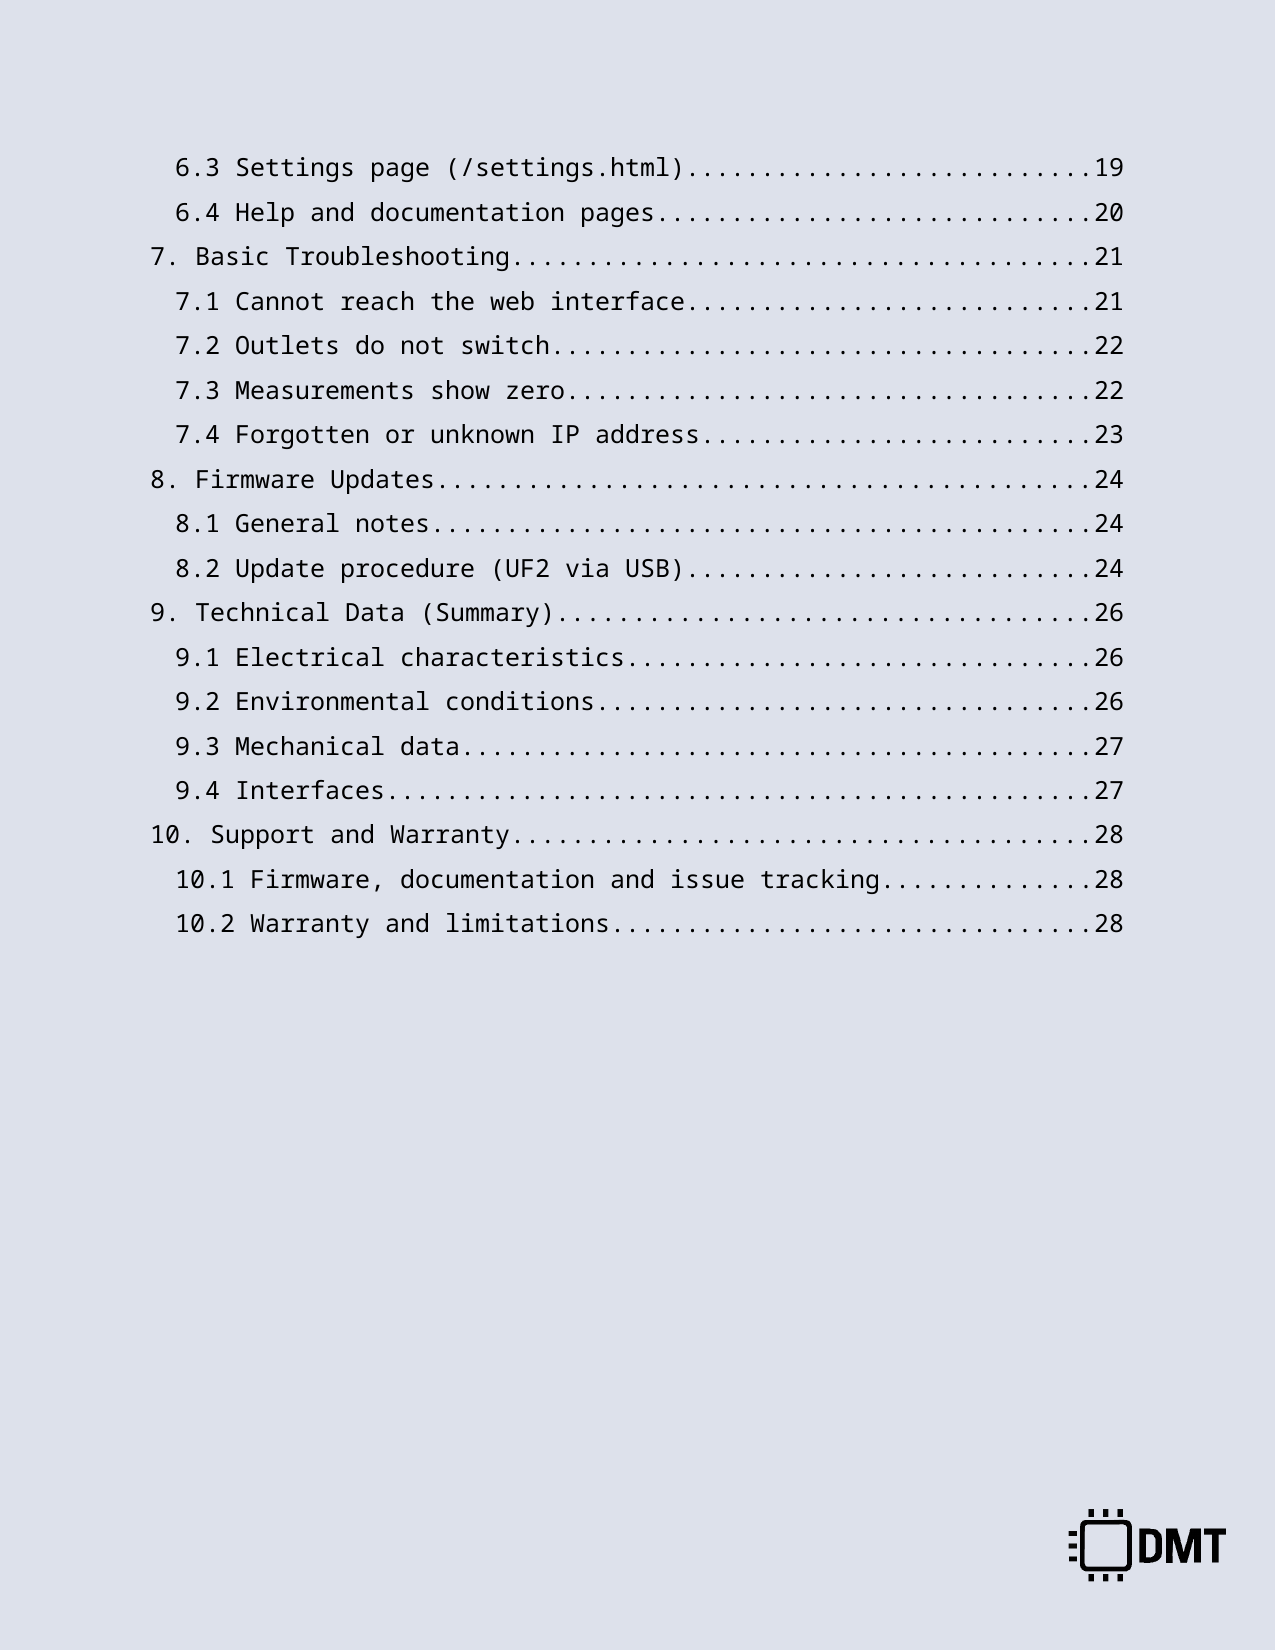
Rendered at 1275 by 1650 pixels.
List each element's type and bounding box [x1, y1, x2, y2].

picture [1052, 1498, 1237, 1589]
